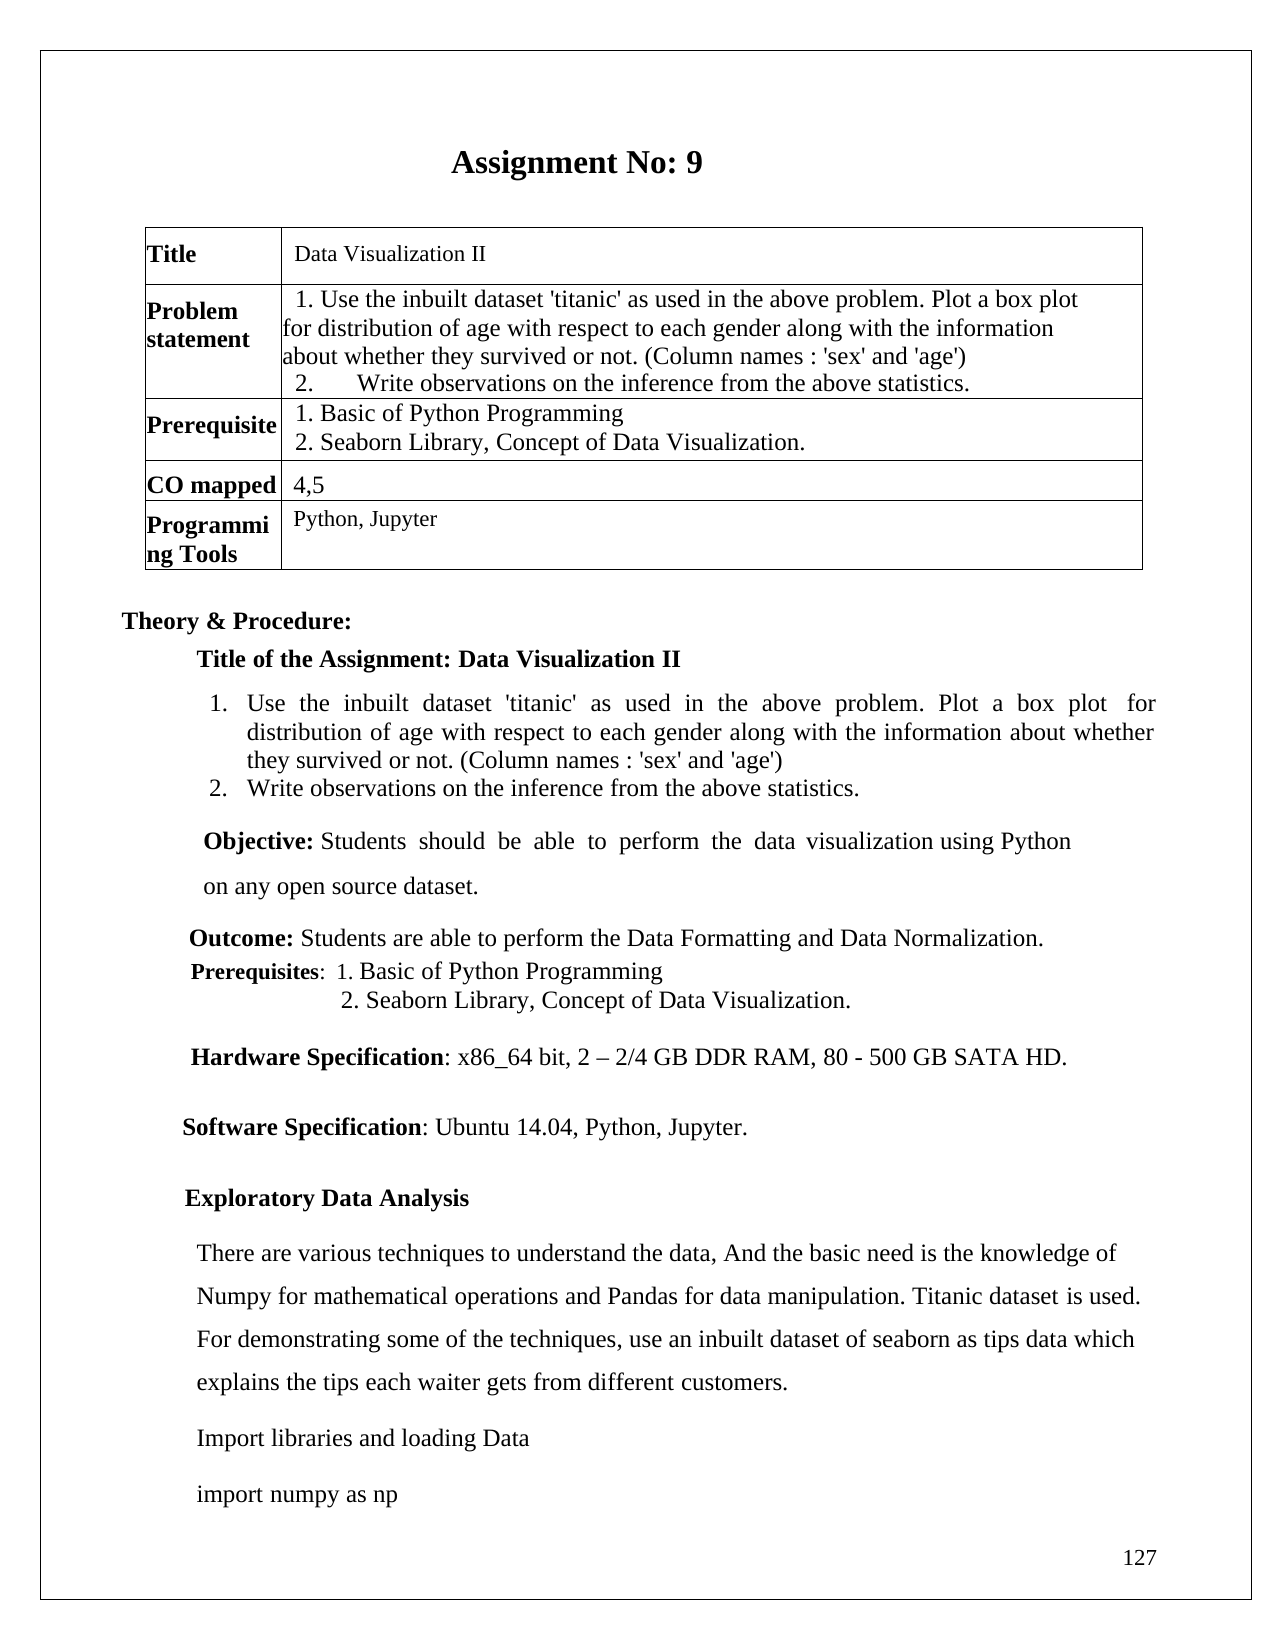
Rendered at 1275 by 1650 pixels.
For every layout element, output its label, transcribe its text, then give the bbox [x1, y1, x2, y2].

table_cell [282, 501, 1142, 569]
text Software Specification: Ubuntu 14.04, Python, Jupyter. [182, 1112, 1251, 1141]
subtitle Assignment No: 9 [188, 142, 966, 181]
text Import libraries and loading Data import numpy as np [196, 1423, 530, 1507]
text There are various techniques to understand the data, And the basic need is the knowledge of Numpy for mathematical operations and Pandas for data manipulation. Titanic dataset is used. For demonstrating some of the techniques, use an inbuilt dataset of seaborn as tips data which explains the tips each waiter gets from different customers. [196, 1238, 1144, 1396]
text Prerequisites: 1. Basic of Python Programming [191, 956, 1251, 984]
table_cell Use the inbuilt dataset 'titanic' as used in the above problem. Plot a box plot for distribution of age with respect to each gender along with the information about whether they survived or not. (Column names : 'sex' and 'age') Write observations on the inference from the above statistics. [282, 285, 1142, 398]
text Title of the Assignment: Data Visualization II [196, 644, 1251, 672]
list Use the inbuilt dataset 'titanic' as used in the above problem. Plot a box plot for distribution of age with respect to each gender along with the information about whether they survived or not. (Column names : 'sex' and 'age') [209, 689, 1156, 773]
text 2. Seaborn Library, Concept of Data Visualization. [341, 985, 1251, 1014]
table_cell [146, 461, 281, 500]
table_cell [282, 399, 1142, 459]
table_cell Prerequisite [146, 399, 281, 459]
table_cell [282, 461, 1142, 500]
table_header Title [146, 228, 281, 284]
text Hardware Specification: x86_64 bit, 2 – 2/4 GB DDR RAM, 80 - 500 GB SATA HD. [191, 1042, 1251, 1071]
text Objective: Students should be able to perform the data visualization using Python on any open source dataset. [203, 826, 1081, 899]
table_cell Problem statement [146, 285, 281, 398]
subtitle Theory & Procedure: [121, 606, 1251, 634]
subtitle Exploratory Data Analysis [184, 1183, 1251, 1212]
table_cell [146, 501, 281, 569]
list Write observations on the inference from the above statistics. [209, 773, 1251, 802]
table_header Data Visualization II [282, 228, 1142, 284]
text Outcome: Students are able to perform the Data Formatting and Data Normalization. [188, 923, 1251, 951]
